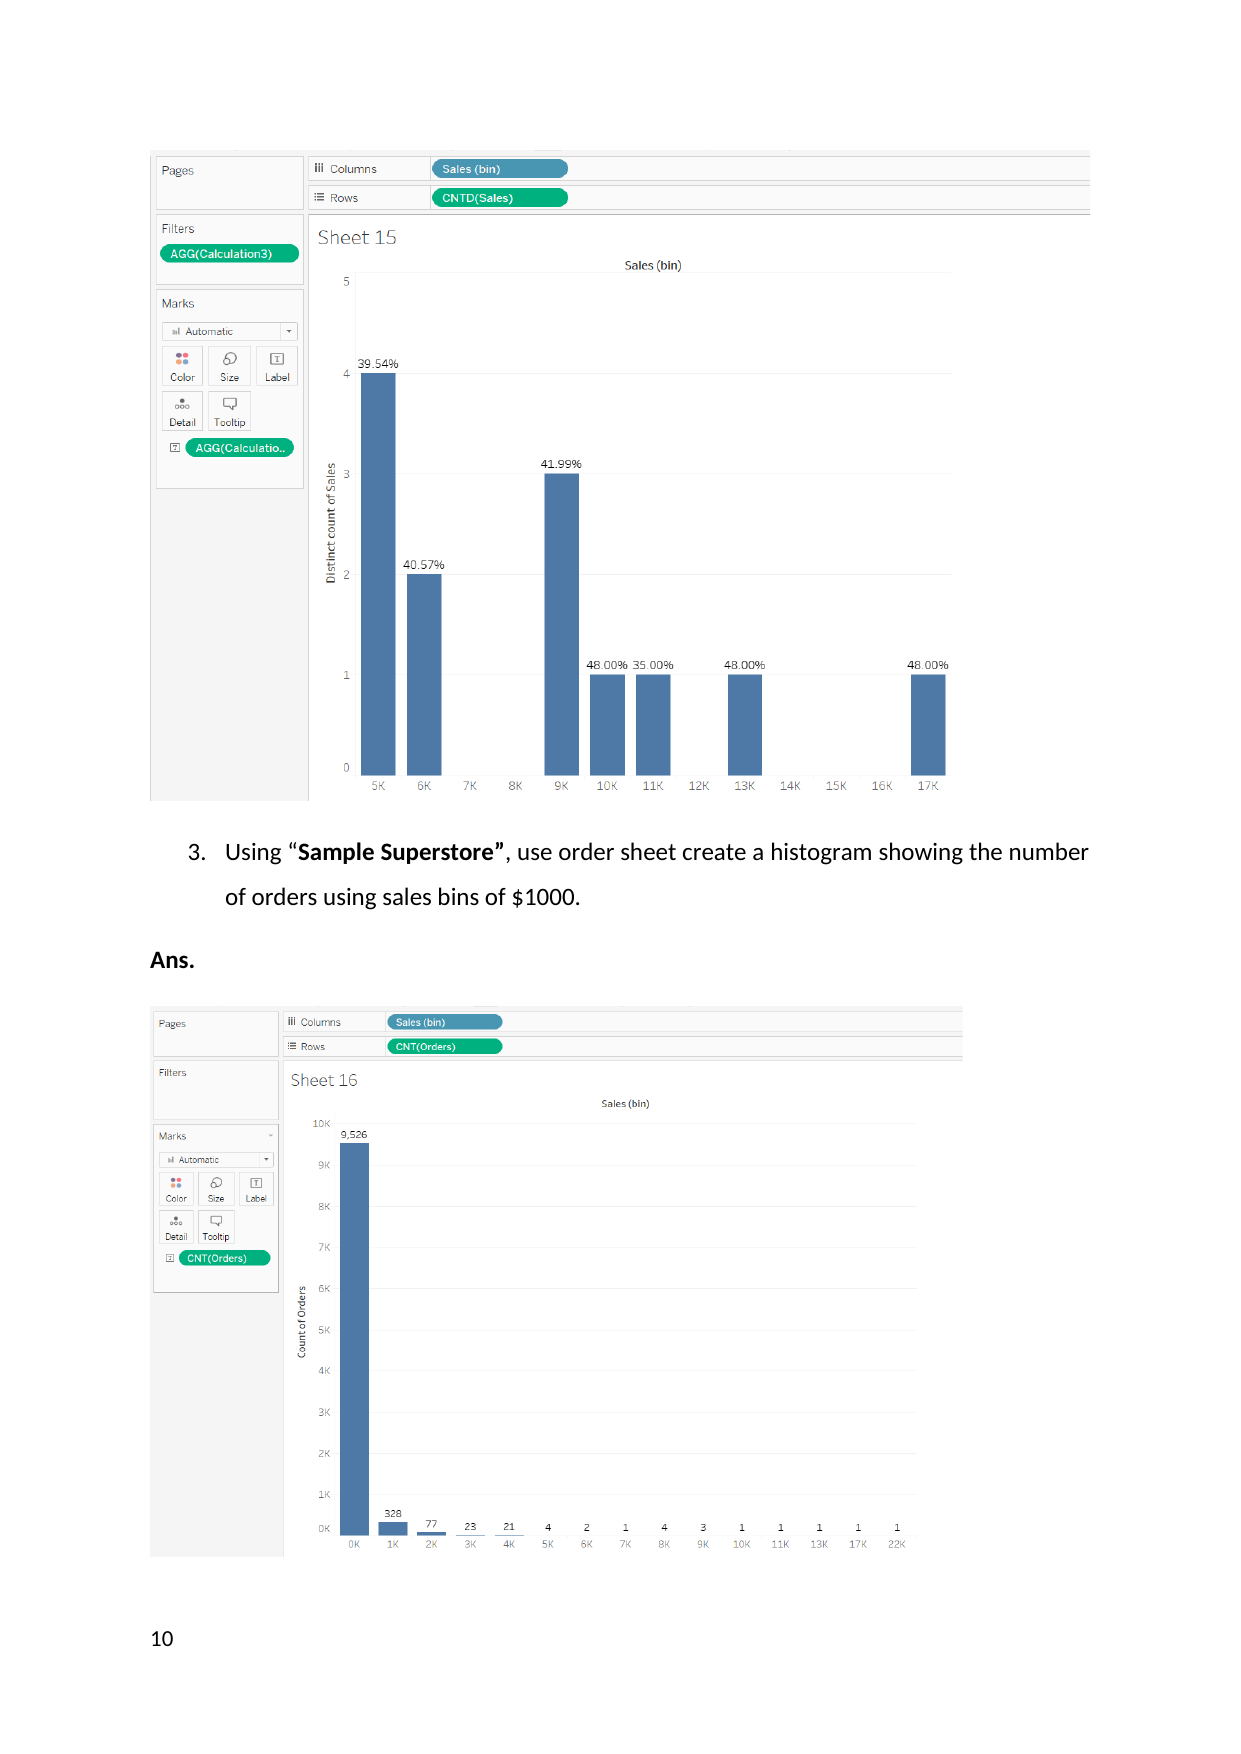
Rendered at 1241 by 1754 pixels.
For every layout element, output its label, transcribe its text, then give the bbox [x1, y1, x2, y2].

text Ans. [150, 944, 1090, 974]
list Using “Sample Superstore”, use order sheet create a histogram showing the number of orders using sales bins of $1000. [187, 836, 1090, 912]
picture [150, 1006, 963, 1557]
picture [150, 150, 1091, 801]
